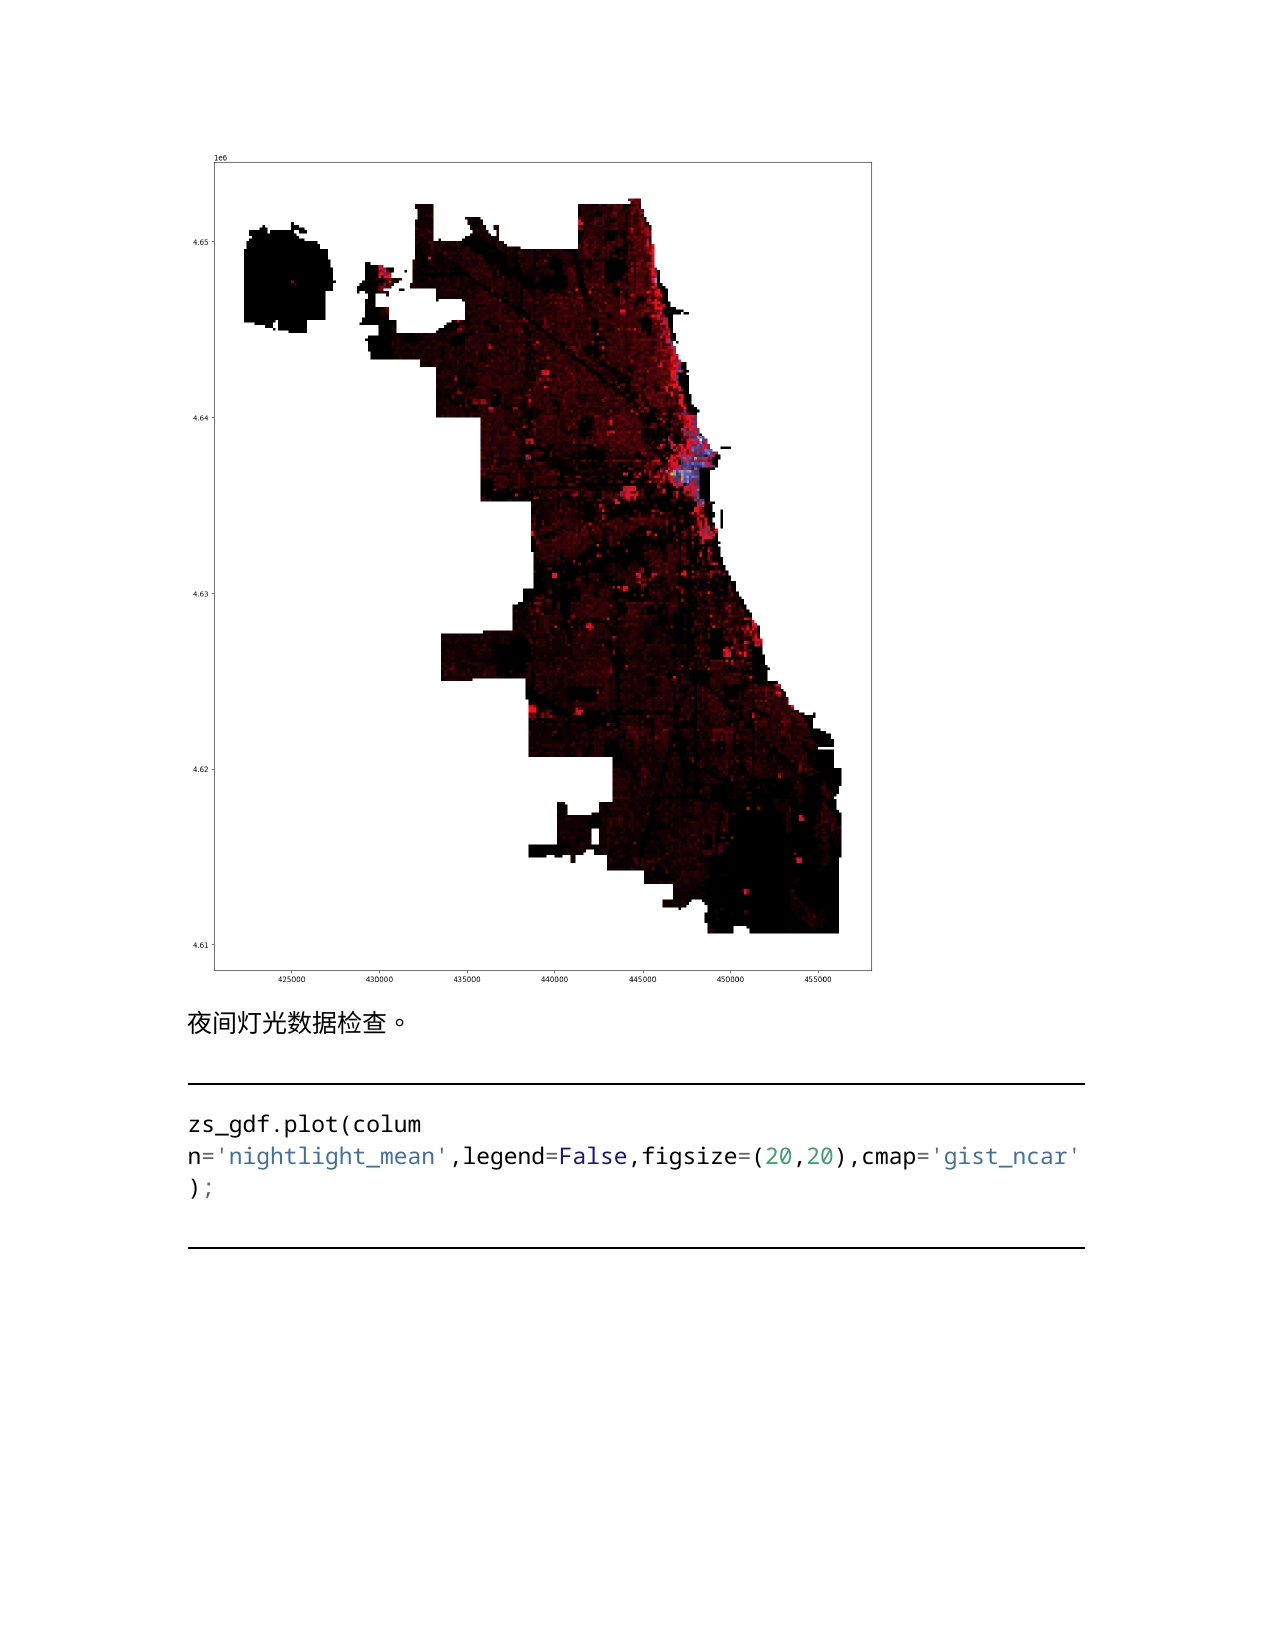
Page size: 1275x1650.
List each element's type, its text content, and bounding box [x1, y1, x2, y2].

picture [187, 150, 876, 988]
text zs_gdf.plot(column='nightlight_mean',legend=False,figsize=(20,20),cmap='gist_ncar'); [187, 1108, 1087, 1202]
text 夜间灯光数据检查。 [187, 1006, 1087, 1040]
